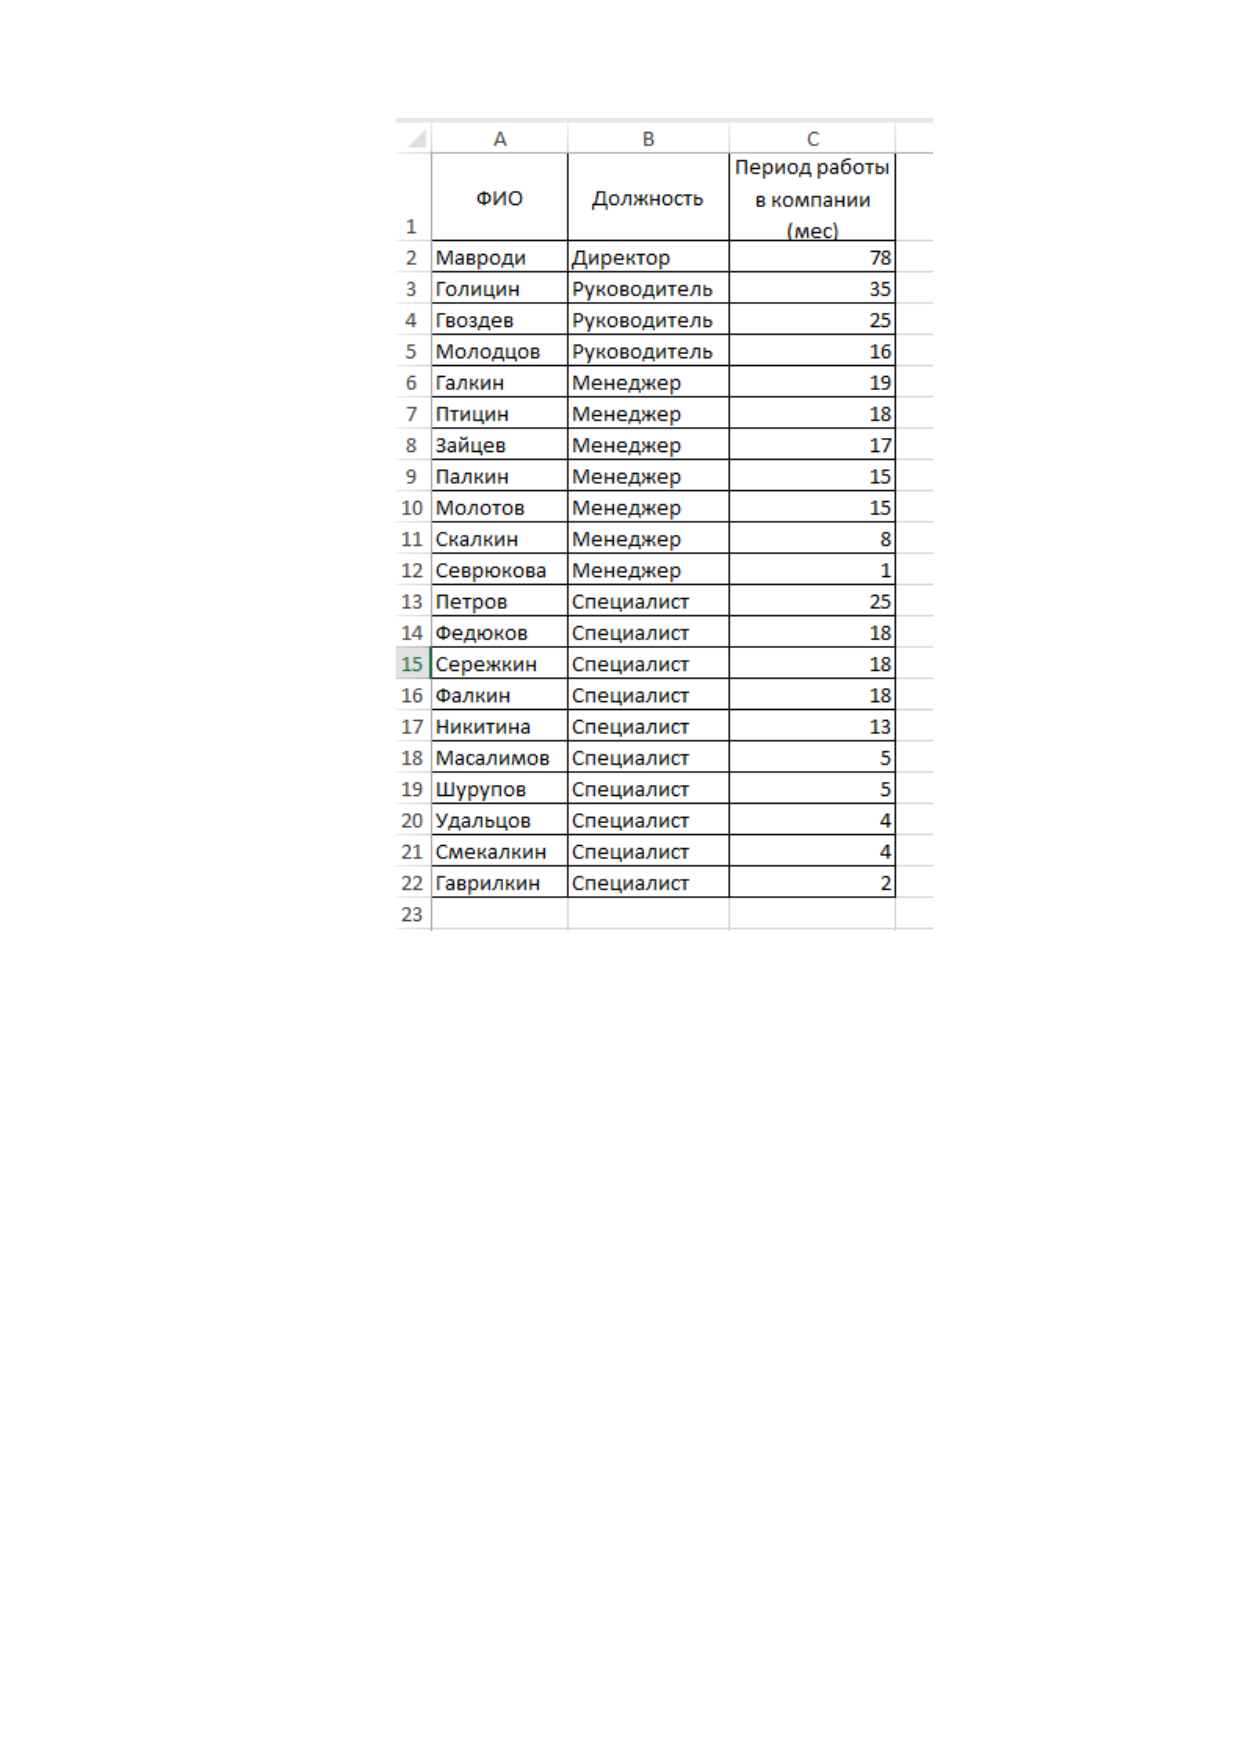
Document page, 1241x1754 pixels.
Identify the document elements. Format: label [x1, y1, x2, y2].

picture [395, 118, 934, 931]
